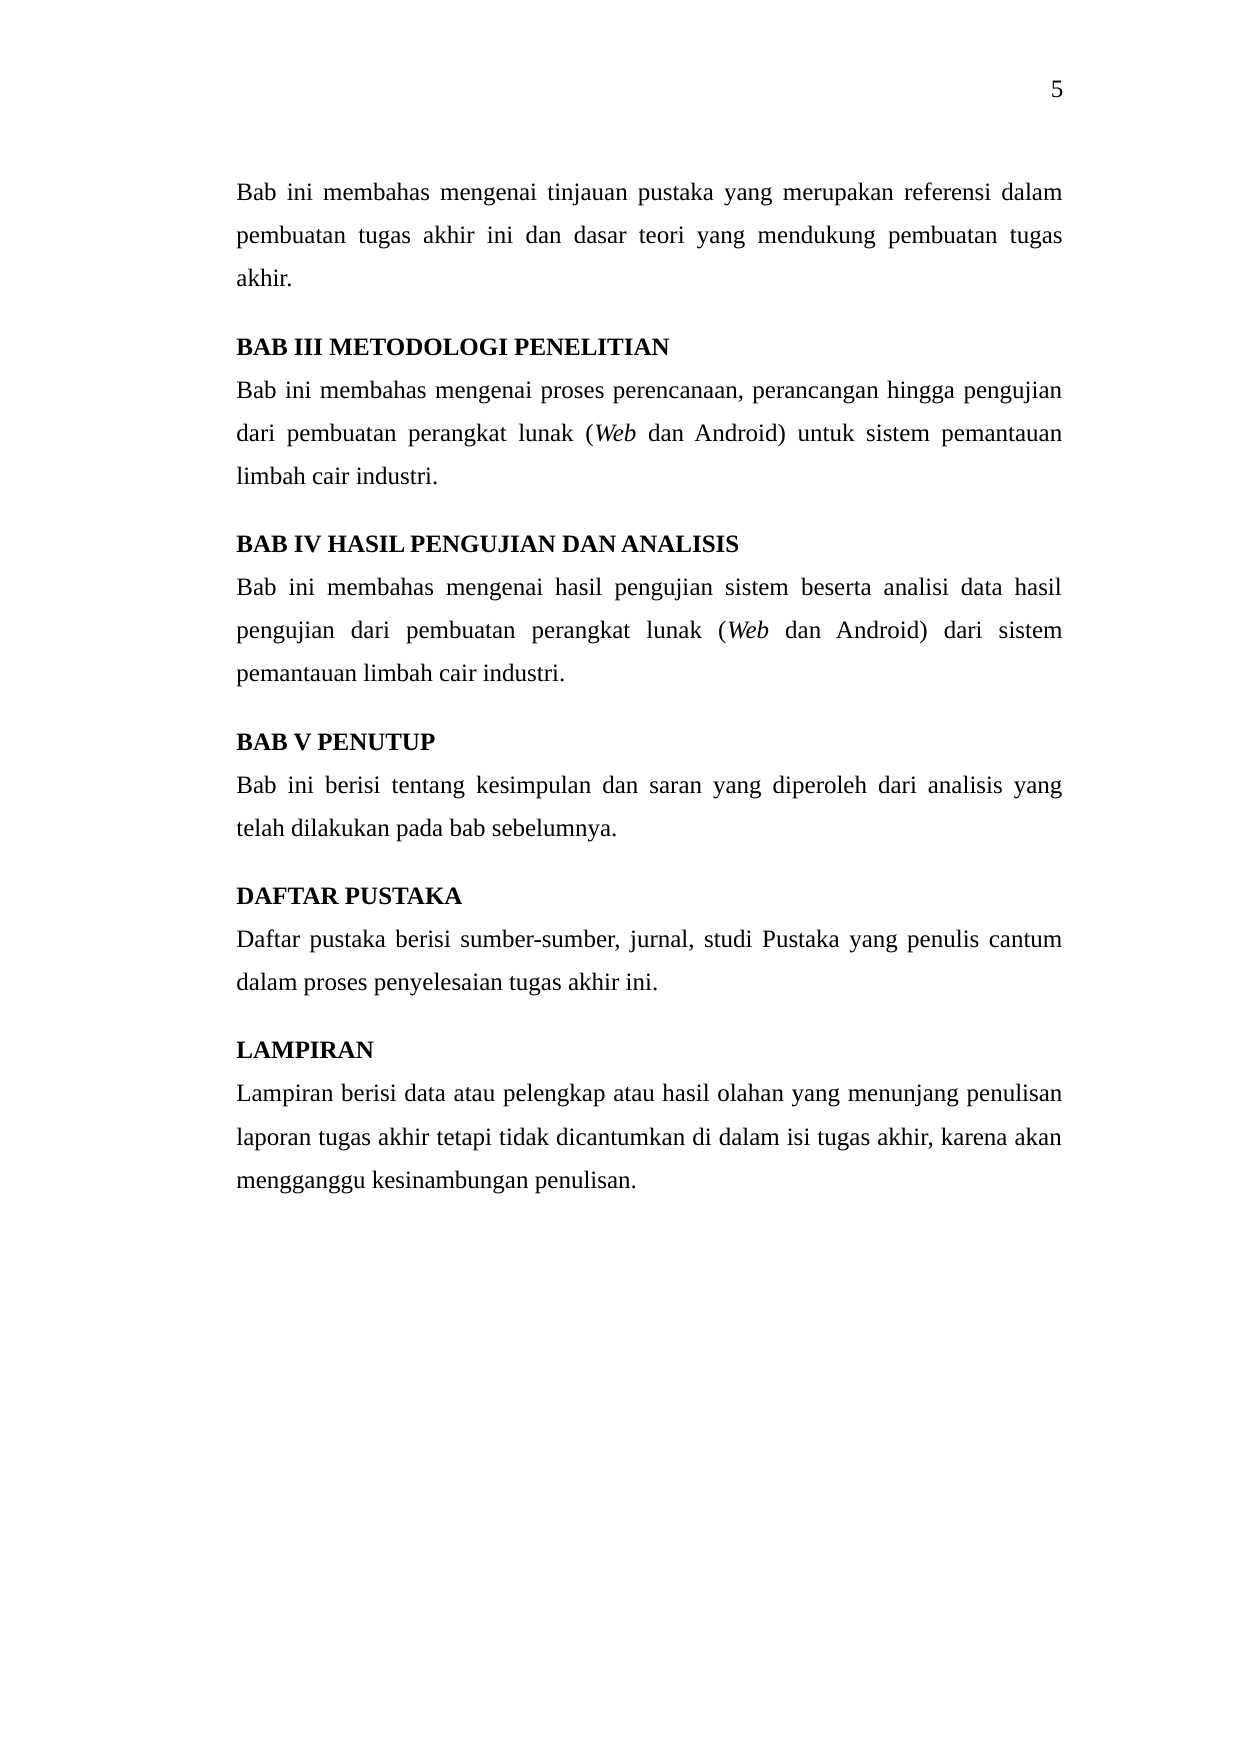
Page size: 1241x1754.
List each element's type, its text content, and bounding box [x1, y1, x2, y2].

text Lampiran berisi data atau pelengkap atau hasil olahan yang menunjang penulisan laporan tugas akhir tetapi tidak dicantumkan di dalam isi tugas akhir, karena akan mengganggu kesinambungan penulisan. [236, 1078, 1063, 1193]
text Bab ini membahas mengenai tinjauan pustaka yang merupakan referensi dalam pembuatan tugas akhir ini dan dasar teori yang mendukung pembuatan tugas akhir. [236, 177, 1063, 292]
text LAMPIRAN [236, 1035, 1063, 1064]
text BAB IV HASIL PENGUJIAN DAN ANALISIS [236, 529, 1063, 558]
text Bab ini membahas mengenai proses perencanaan, perancangan hingga pengujian dari pembuatan perangkat lunak (Web dan Android) untuk sistem pemantauan limbah cair industri. [236, 375, 1063, 490]
text BAB V PENUTUP [236, 727, 1063, 755]
text BAB III METODOLOGI PENELITIAN [236, 332, 1063, 360]
text Bab ini berisi tentang kesimpulan dan saran yang diperoleh dari analisis yang telah dilakukan pada bab sebelumnya. [236, 770, 1063, 842]
text Bab ini membahas mengenai hasil pengujian sistem beserta analisi data hasil pengujian dari pembuatan perangkat lunak (Web dan Android) dari sistem pemantauan limbah cair industri. [236, 572, 1063, 687]
text Daftar pustaka berisi sumber-sumber, jurnal, studi Pustaka yang penulis cantum dalam proses penyelesaian tugas akhir ini. [236, 924, 1063, 996]
text DAFTAR PUSTAKA [236, 881, 1063, 910]
